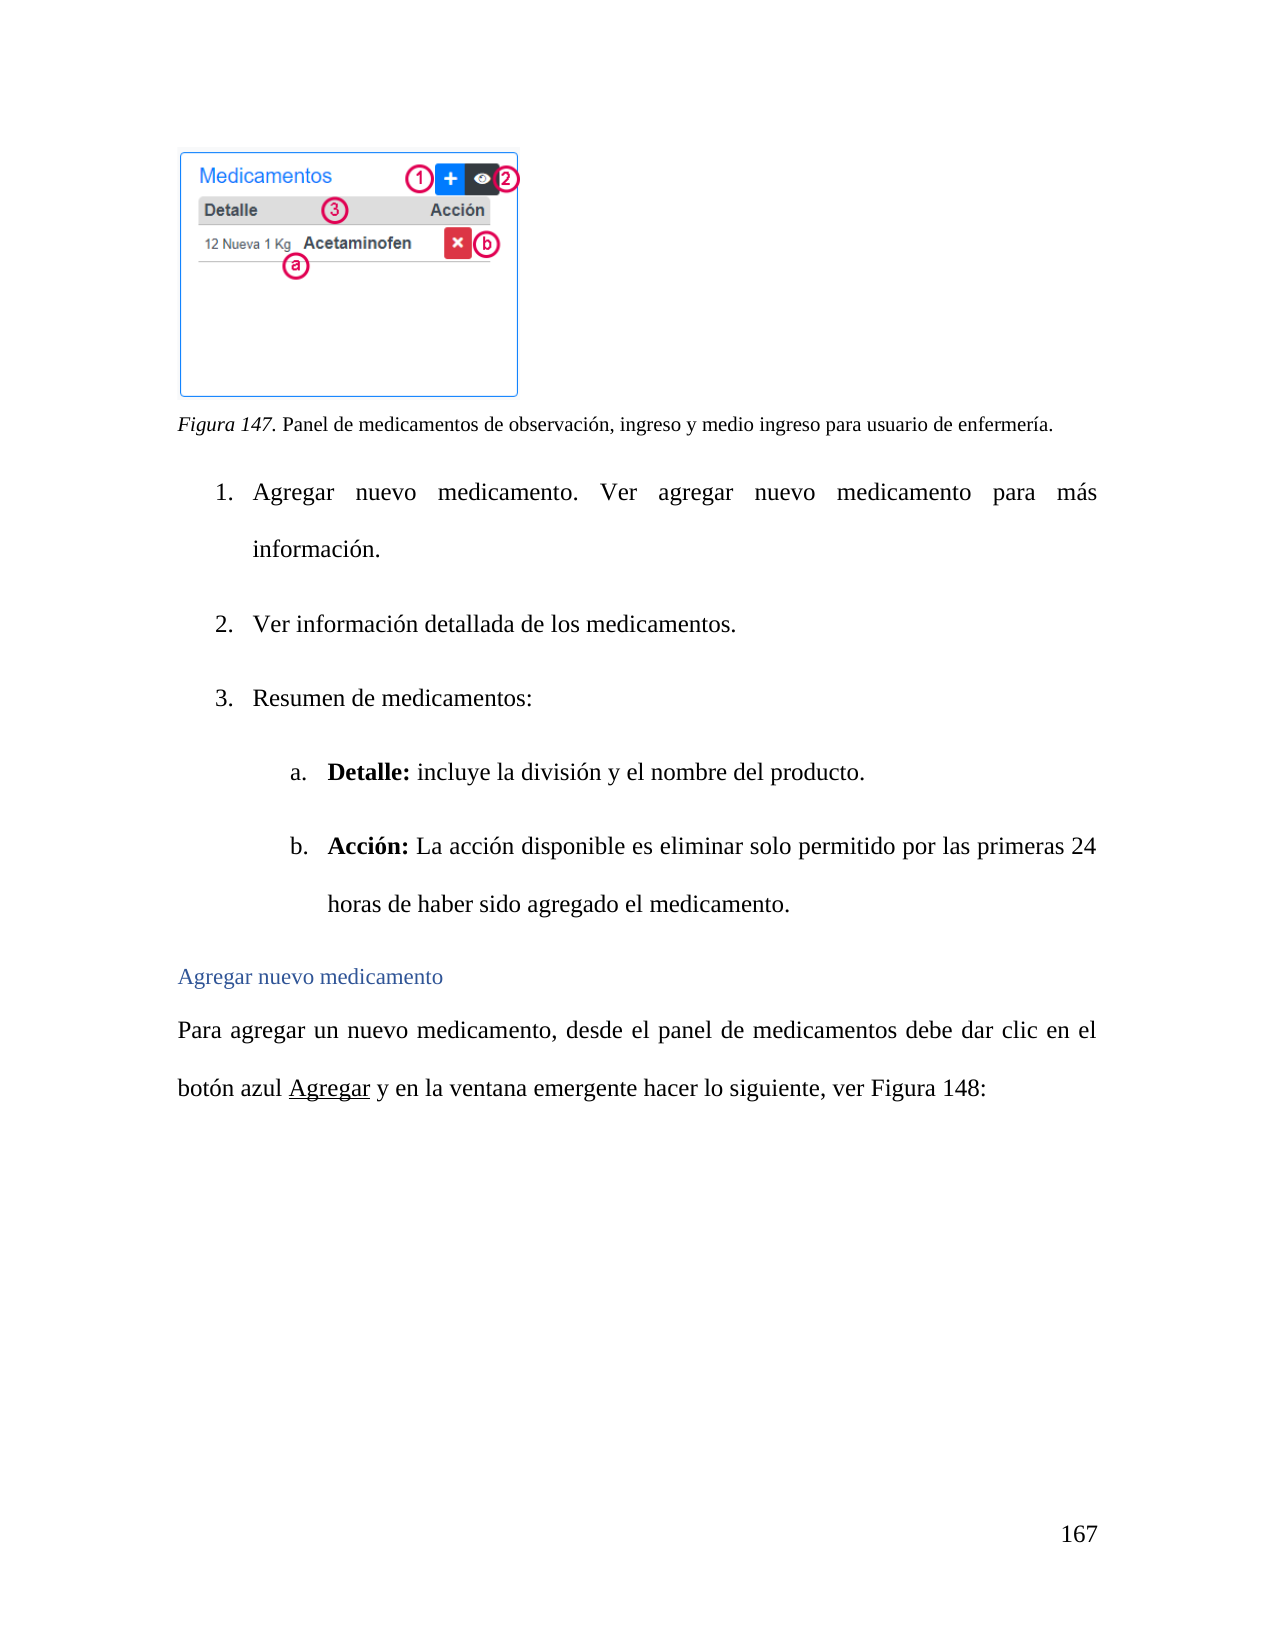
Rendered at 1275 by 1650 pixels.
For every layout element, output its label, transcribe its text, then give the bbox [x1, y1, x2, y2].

picture [177, 147, 520, 400]
list Agregar nuevo medicamento. Ver agregar nuevo medicamento para más información. [215, 477, 1098, 563]
text Agregar nuevo medicamento [177, 963, 1098, 989]
text Para agregar un nuevo medicamento, desde el panel de medicamentos debe dar clic en el botón azul Agregar y en la ventana emergente hacer lo siguiente, ver Figura 148: [177, 1016, 1098, 1102]
list Resumen de medicamentos: [215, 683, 1098, 712]
list Ver información detallada de los medicamentos. [215, 609, 1098, 637]
list Detalle: incluye la división y el nombre del producto. [290, 757, 1098, 786]
list Acción: La acción disponible es eliminar solo permitido por las primeras 24 horas de haber sido agregado el medicamento. [290, 831, 1098, 917]
text Figura 147. Panel de medicamentos de observación, ingreso y medio ingreso para usuario de enfermería. [177, 412, 1098, 436]
